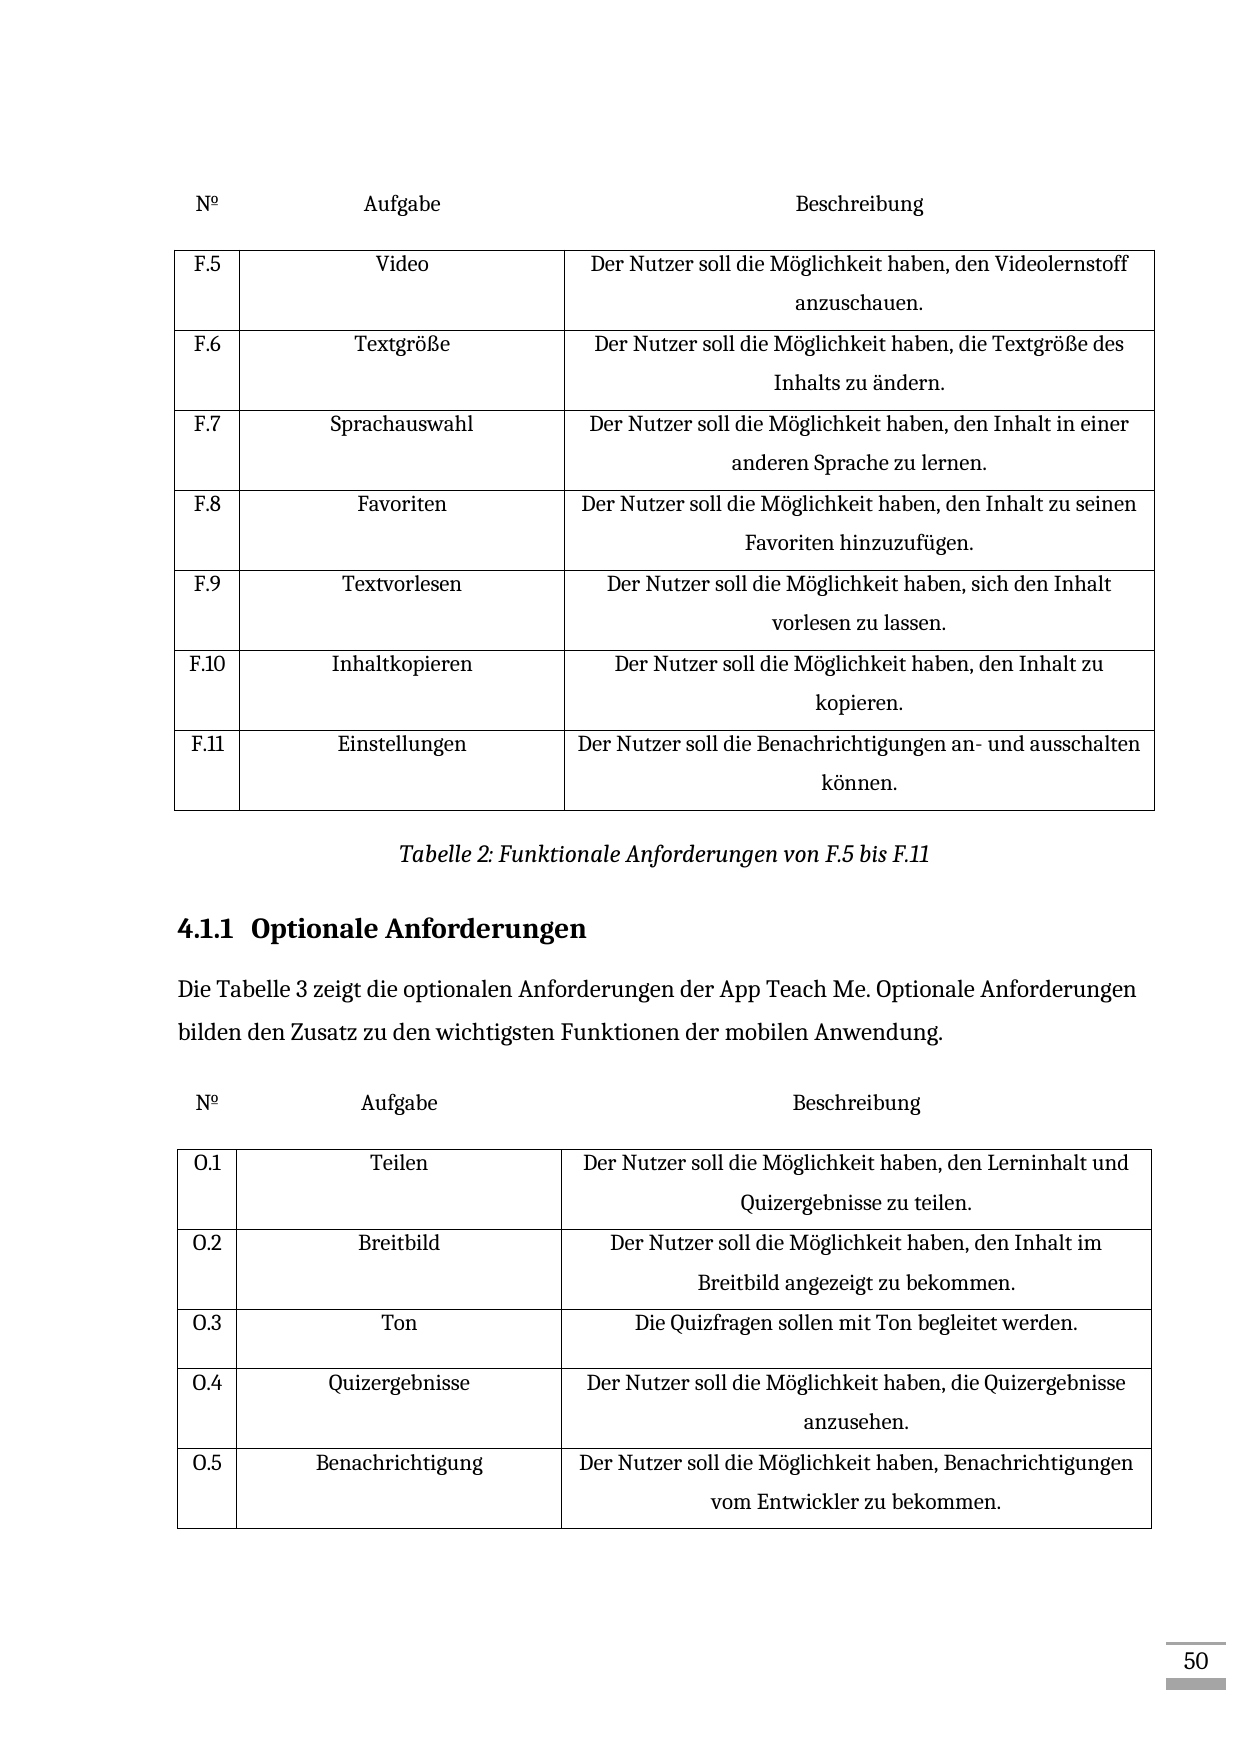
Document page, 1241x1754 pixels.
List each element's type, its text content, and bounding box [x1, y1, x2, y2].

table_cell F.5 [175, 251, 239, 329]
table_cell Der Nutzer soll die Möglichkeit haben, den Inhalt zu seinen Favoriten hinzuzufügen. [565, 491, 1154, 569]
table_cell F.9 [175, 571, 239, 649]
table_header № [178, 1090, 237, 1149]
text Tabelle 2: Funktionale Anforderungen von F.5 bis F.11 [177, 840, 1152, 868]
table_cell O.2 [178, 1230, 236, 1309]
table_cell Der Nutzer soll die Möglichkeit haben, die Quizergebnisse anzusehen. [562, 1369, 1151, 1448]
table_cell Der Nutzer soll die Möglichkeit haben, Benachrichtigungen vom Entwickler zu bekommen. [562, 1449, 1151, 1528]
table_cell Der Nutzer soll die Möglichkeit haben, den Inhalt zu kopieren. [565, 651, 1154, 729]
table_cell Der Nutzer soll die Möglichkeit haben, den Videolernstoff anzuschauen. [565, 251, 1154, 329]
table_cell O.4 [178, 1369, 236, 1448]
table_cell Breitbild [237, 1230, 561, 1309]
table_cell Sprachauswahl [240, 411, 564, 489]
table_header Aufgabe [237, 1090, 562, 1149]
table_header Aufgabe [240, 190, 564, 249]
table_cell F.10 [175, 651, 239, 729]
table_cell Ton [237, 1310, 561, 1368]
table_cell O.1 [178, 1150, 236, 1229]
table_cell F.6 [175, 331, 239, 409]
subtitle Optionale Anforderungen [177, 912, 1152, 946]
table_cell O.3 [178, 1310, 236, 1368]
table_cell Einstellungen [240, 731, 564, 809]
table_cell Textgröße [240, 331, 564, 409]
text Die Tabelle 3 zeigt die optionalen Anforderungen der App Teach Me. Optionale Anforderungen bilden den Zusatz zu den wichtigsten Funktionen der mobilen Anwendung. [177, 975, 1152, 1047]
table_cell Der Nutzer soll die Möglichkeit haben, den Inhalt in einer anderen Sprache zu lernen. [565, 411, 1154, 489]
table_cell Quizergebnisse [237, 1369, 561, 1448]
table_cell Video [240, 251, 564, 329]
table_cell O.5 [178, 1449, 236, 1528]
table_cell Der Nutzer soll die Möglichkeit haben, den Lerninhalt und Quizergebnisse zu teilen. [562, 1150, 1151, 1229]
table_cell Der Nutzer soll die Möglichkeit haben, sich den Inhalt vorlesen zu lassen. [565, 571, 1154, 649]
table_cell Der Nutzer soll die Möglichkeit haben, den Inhalt im Breitbild angezeigt zu bekommen. [562, 1230, 1151, 1309]
table_cell Textvorlesen [240, 571, 564, 649]
table_cell Der Nutzer soll die Benachrichtigungen an- und ausschalten können. [565, 731, 1154, 809]
table_cell Favoriten [240, 491, 564, 569]
table_header Beschreibung [562, 1090, 1151, 1149]
table_cell Die Quizfragen sollen mit Ton begleitet werden. [562, 1310, 1151, 1368]
table_cell F.11 [175, 731, 239, 809]
table_cell Teilen [237, 1150, 561, 1229]
table_cell F.8 [175, 491, 239, 569]
table_header № [175, 190, 240, 249]
table_cell Benachrichtigung [237, 1449, 561, 1528]
table_header Beschreibung [565, 190, 1154, 249]
table_cell F.7 [175, 411, 239, 489]
table_cell Inhaltkopieren [240, 651, 564, 729]
table_cell Der Nutzer soll die Möglichkeit haben, die Textgröße des Inhalts zu ändern. [565, 331, 1154, 409]
